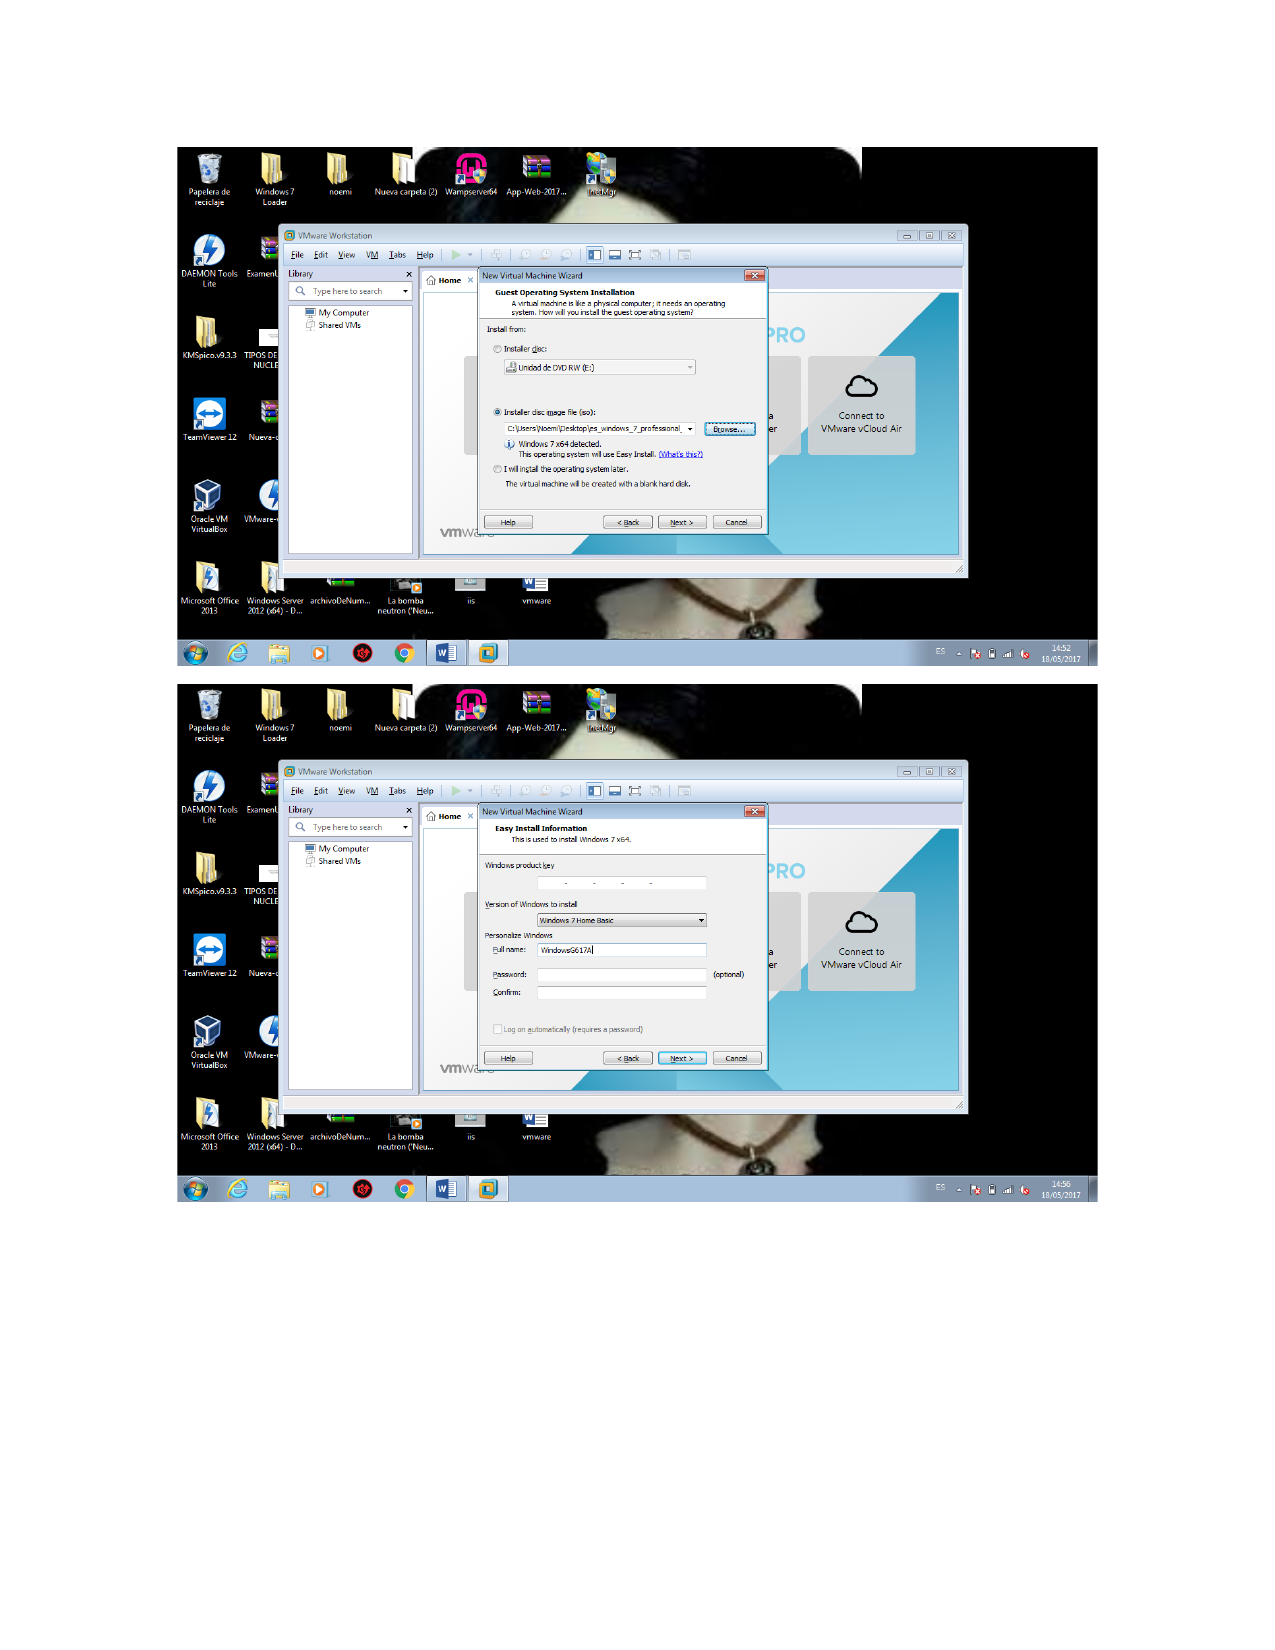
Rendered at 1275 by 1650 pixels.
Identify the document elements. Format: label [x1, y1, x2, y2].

picture [177, 684, 1098, 1202]
picture [177, 147, 1098, 666]
